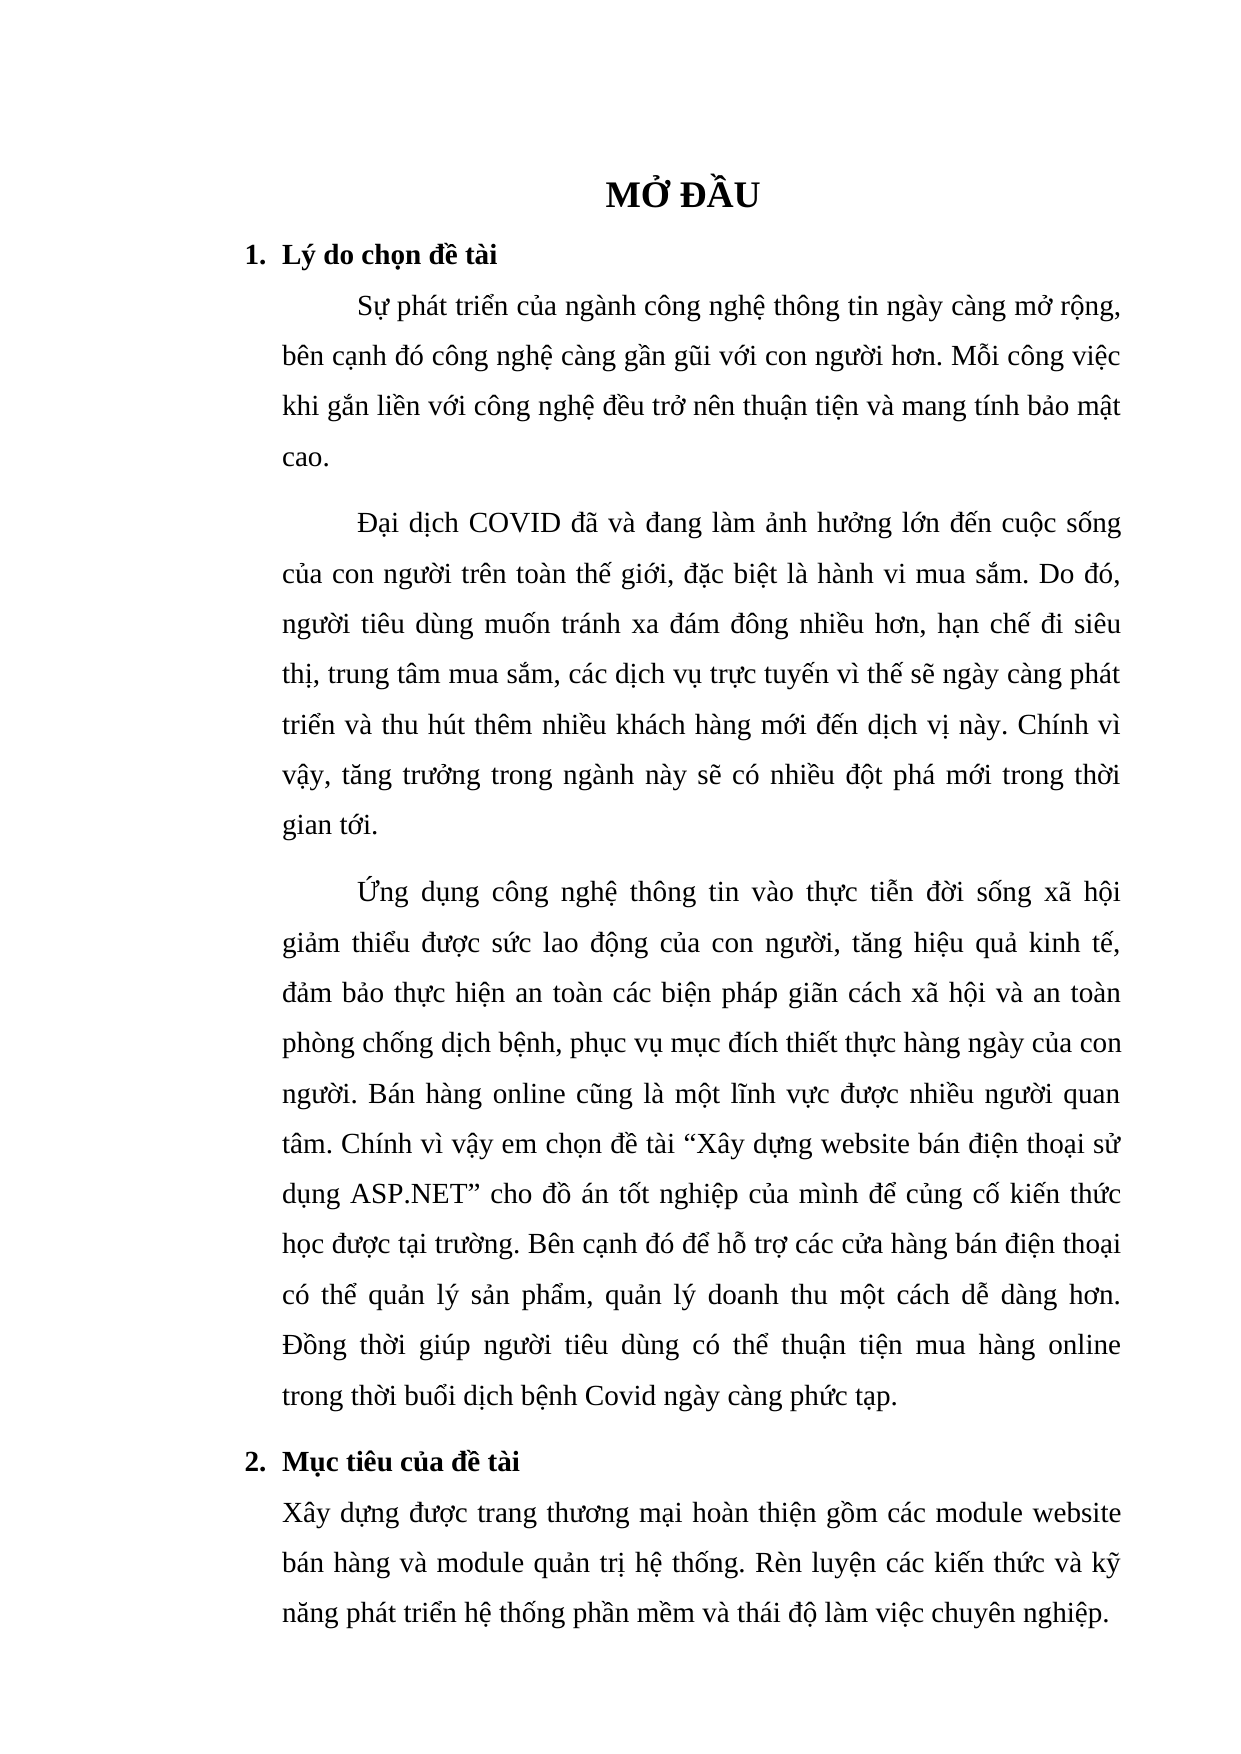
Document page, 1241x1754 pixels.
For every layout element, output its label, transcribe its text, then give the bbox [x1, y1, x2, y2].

list Lý do chọn đề tài [244, 237, 1122, 271]
text Ứng dụng công nghệ thông tin vào thực tiễn đời sống xã hội giảm thiểu được sức lao động của con người, tăng hiệu quả kinh tế, đảm bảo thực hiện an toàn các biện pháp giãn cách xã hội và an toàn phòng chống dịch bệnh, phục vụ mục đích thiết thực hàng ngày của con người. Bán hàng online cũng là một lĩnh vực được nhiều người quan tâm. Chính vì vậy em chọn đề tài “Xây dựng website bán điện thoại sử dụng ASP.NET” cho đồ án tốt nghiệp của mình để củng cố kiến thức học được tại trường. Bên cạnh đó để hỗ trợ các cửa hàng bán điện thoại có thể quản lý sản phẩm, quản lý doanh thu một cách dễ dàng hơn. Đồng thời giúp người tiêu dùng có thể thuận tiện mua hàng online trong thời buổi dịch bệnh Covid ngày càng phức tạp. [282, 874, 1122, 1411]
list Mục tiêu của đề tài [244, 1444, 1122, 1478]
subtitle MỞ ĐẦU [244, 173, 1122, 216]
list Sự phát triển của ngành công nghệ thông tin ngày càng mở rộng, bên cạnh đó công nghệ càng gần gũi với con người hơn. Mỗi công việc khi gắn liền với công nghệ đều trở nên thuận tiện và mang tính bảo mật cao. [282, 288, 1122, 472]
text Đại dịch COVID đã và đang làm ảnh hưởng lớn đến cuộc sống của con người trên toàn thế giới, đặc biệt là hành vi mua sắm. Do đó, người tiêu dùng muốn tránh xa đám đông nhiều hơn, hạn chế đi siêu thị, trung tâm mua sắm, các dịch vụ trực tuyến vì thế sẽ ngày càng phát triển và thu hút thêm nhiều khách hàng mới đến dịch vị này. Chính vì vậy, tăng trưởng trong ngành này sẽ có nhiều đột phá mới trong thời gian tới. [282, 506, 1122, 841]
list Xây dựng được trang thương mại hoàn thiện gồm các module website bán hàng và module quản trị hệ thống. Rèn luyện các kiến thức và kỹ năng phát triển hệ thống phần mềm và thái độ làm việc chuyên nghiệp. [282, 1495, 1122, 1629]
